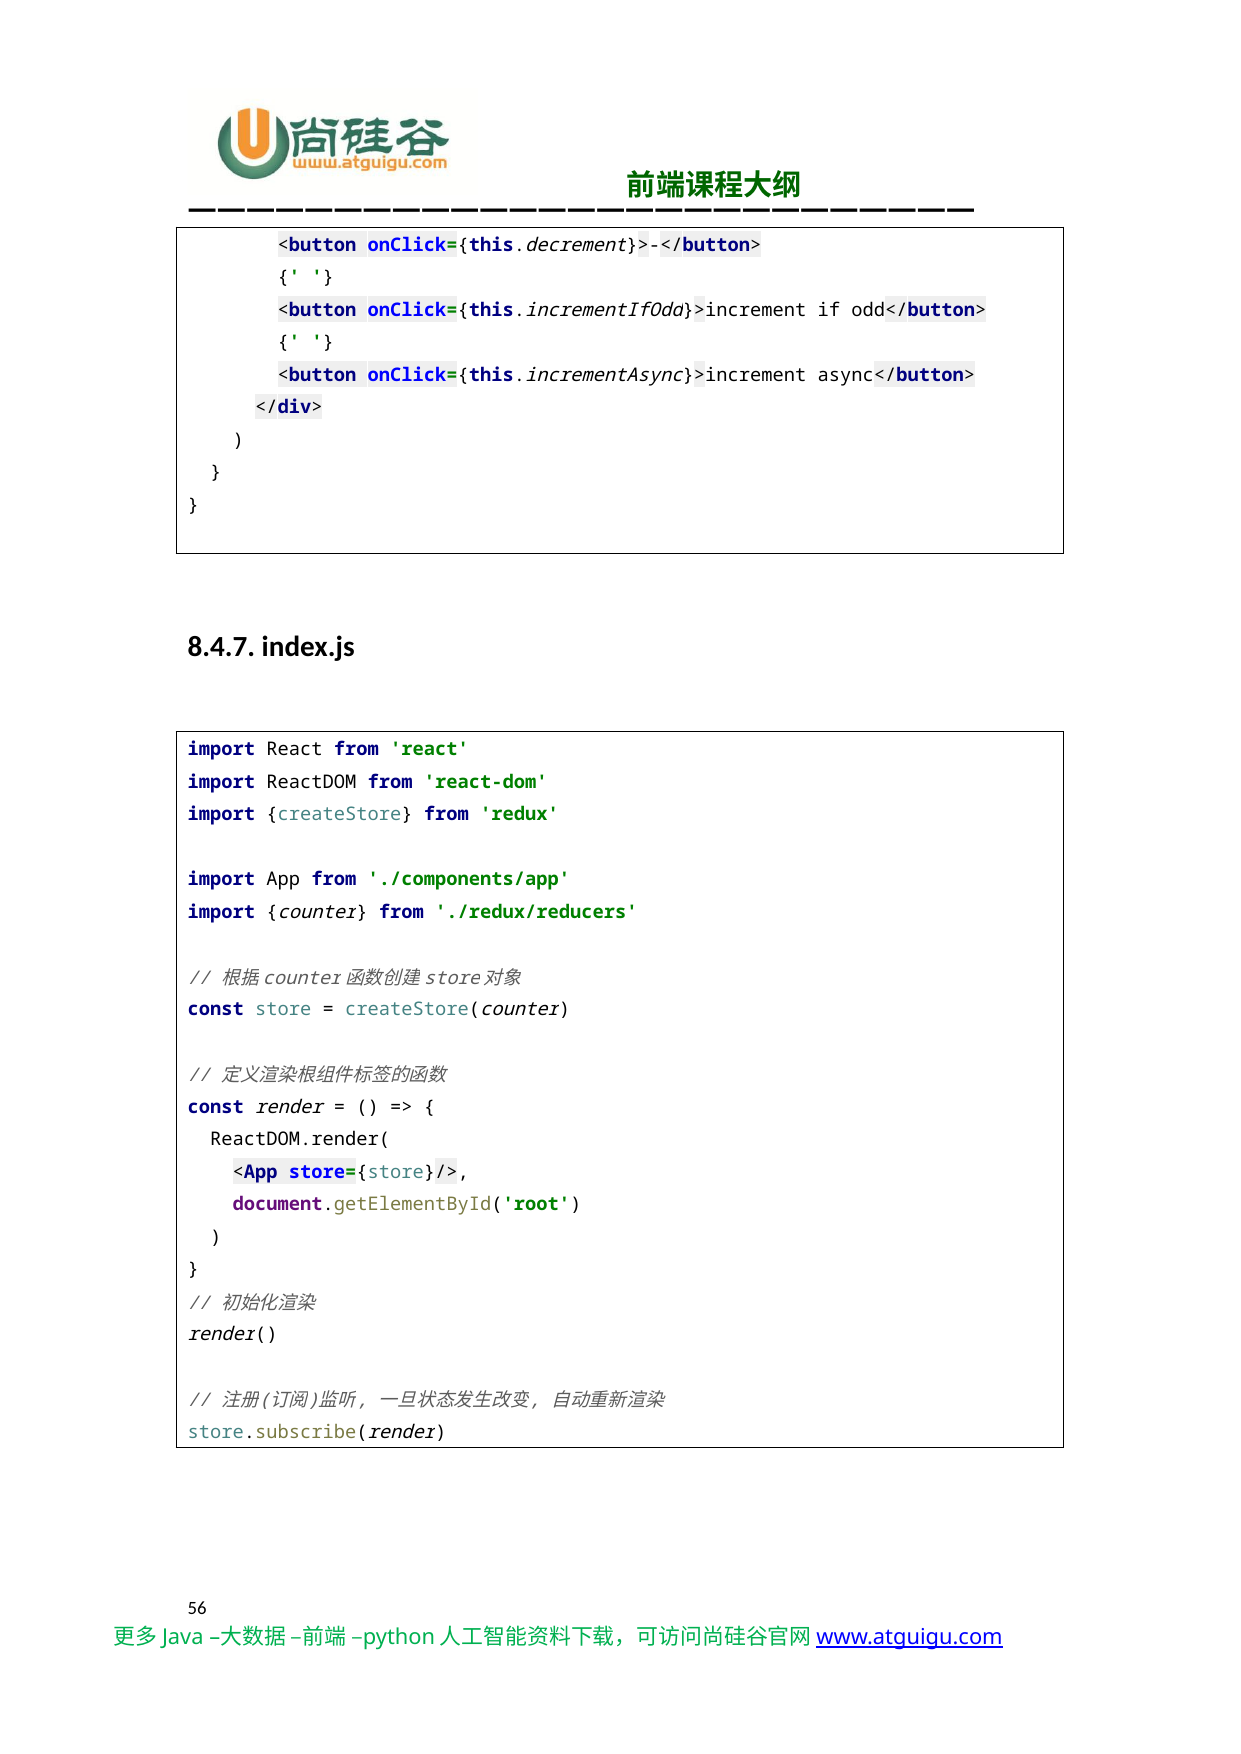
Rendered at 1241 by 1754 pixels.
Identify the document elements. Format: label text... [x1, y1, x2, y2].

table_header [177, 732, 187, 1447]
picture [187, 88, 479, 195]
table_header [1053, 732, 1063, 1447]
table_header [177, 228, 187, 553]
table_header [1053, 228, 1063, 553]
subtitle 8.4.7. index.js [187, 613, 1053, 678]
